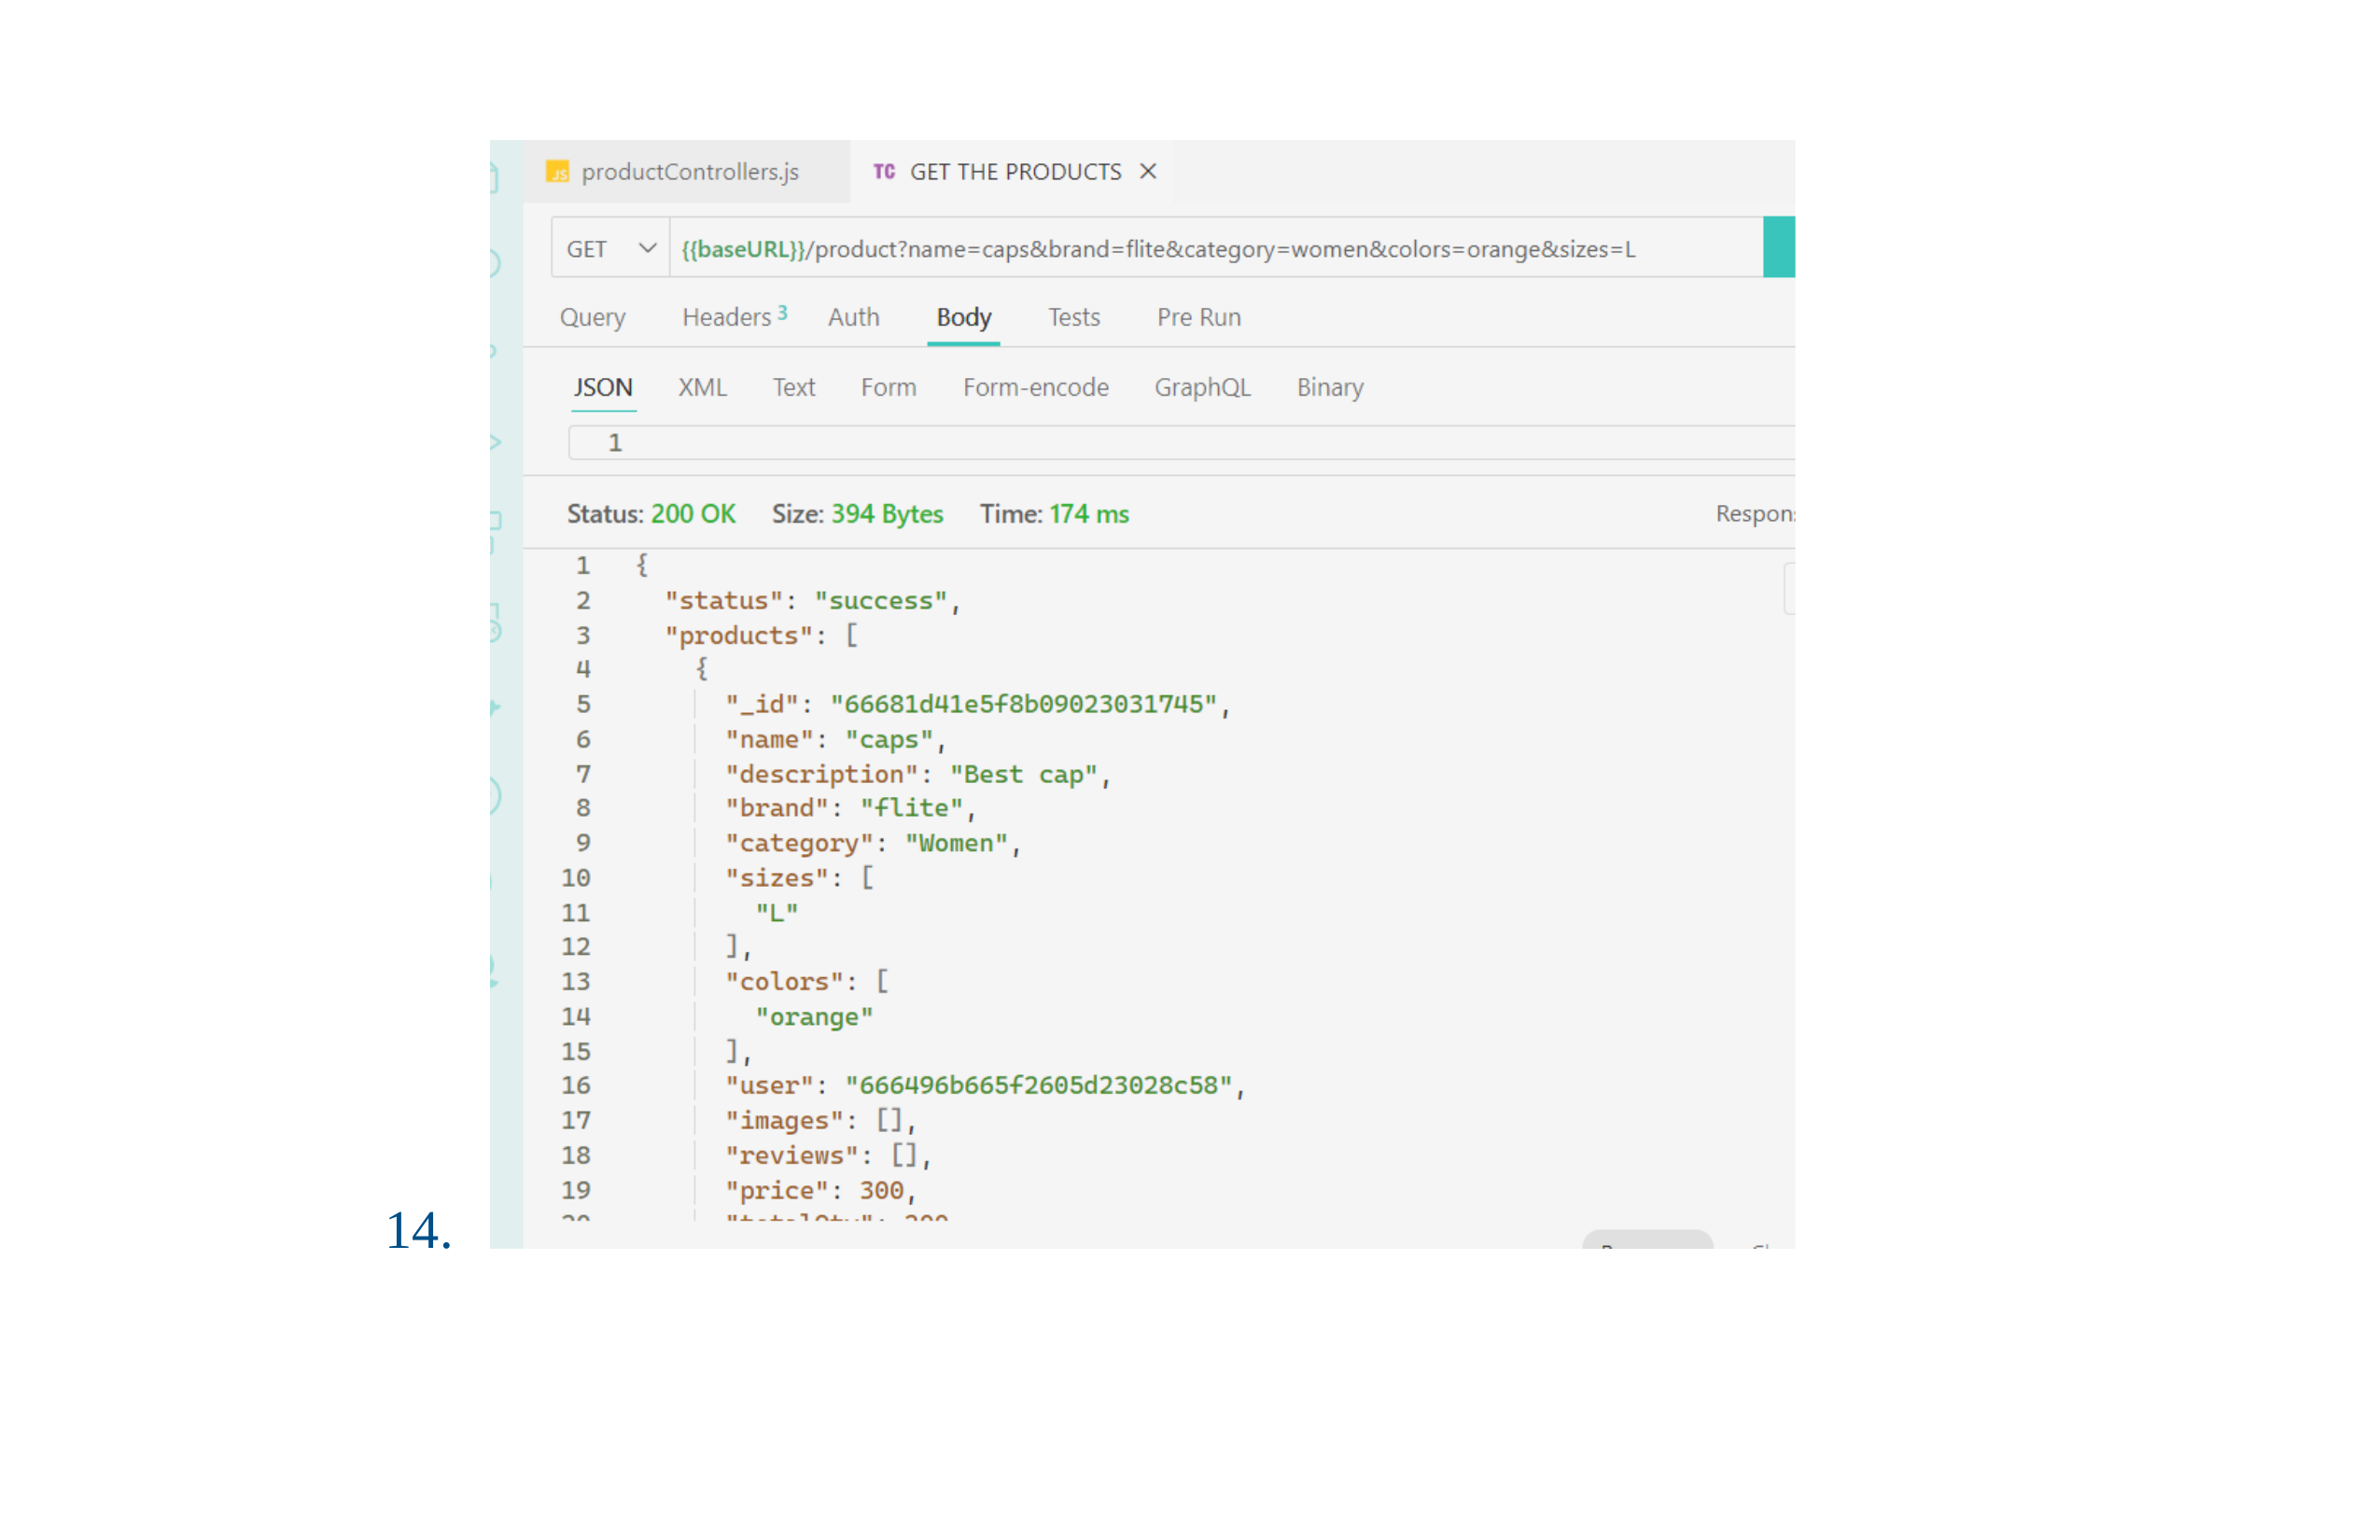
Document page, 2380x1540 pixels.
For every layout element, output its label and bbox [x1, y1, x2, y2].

picture [490, 140, 1796, 1249]
